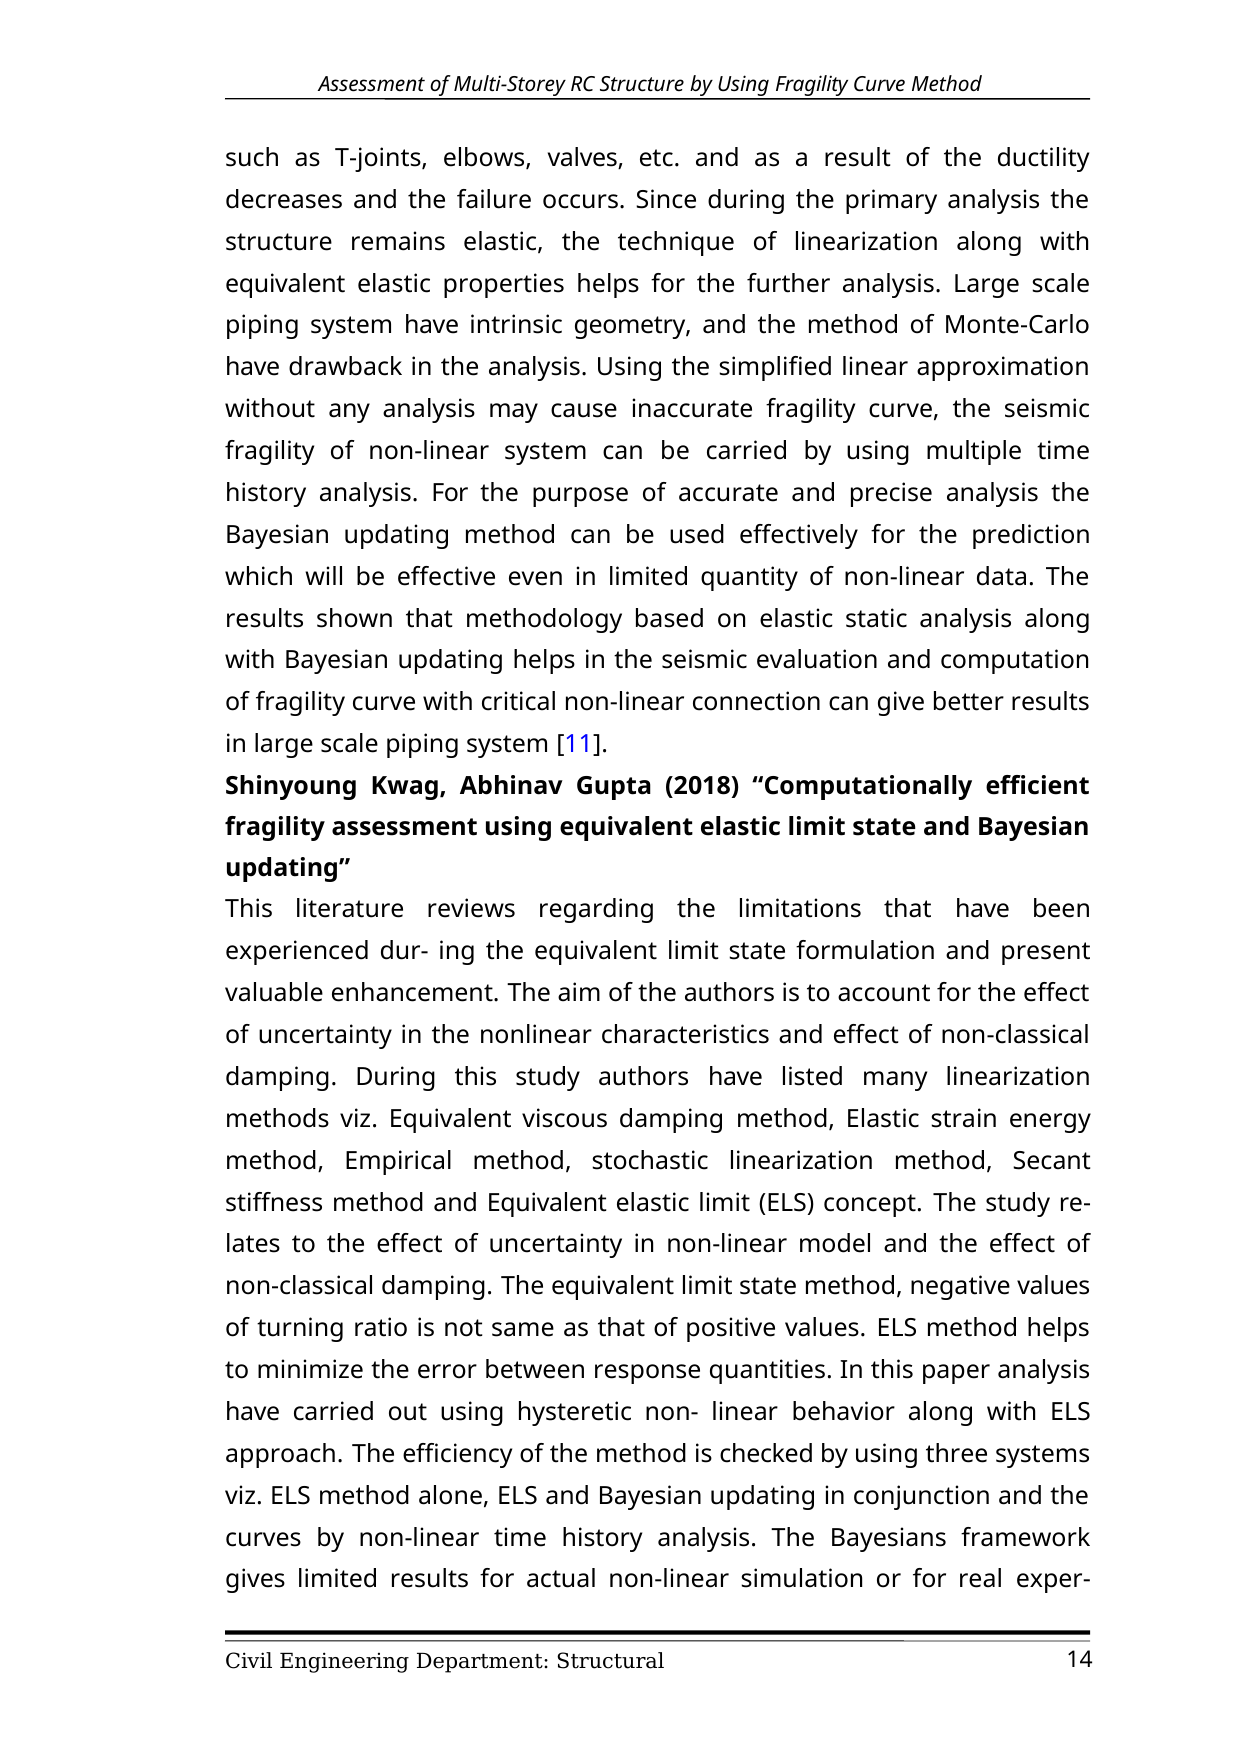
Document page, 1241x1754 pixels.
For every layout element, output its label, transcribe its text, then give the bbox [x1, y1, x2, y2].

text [225, 891, 1091, 1595]
text such as T-joints, elbows, valves, etc. and as a result of the ductility decreases and the failure occurs. Since during the primary analysis the structure remains elastic, the technique of linearization along with equivalent elastic properties helps for the further analysis. Large scale piping system have intrinsic geometry, and the method of Monte-Carlo have drawback in the analysis. Using the simplified linear approximation without any analysis may cause inaccurate fragility curve, the seismic fragility of non-linear system can be carried by using multiple time history analysis. For the purpose of accurate and precise analysis the Bayesian updating method can be used effectively for the prediction which will be effective even in limited quantity of non-linear data. The results shown that methodology based on elastic static analysis along with Bayesian updating helps in the seismic evaluation and computation of fragility curve with critical non-linear connection can give better results in large scale piping system [11]. [225, 139, 1091, 760]
subtitle Shinyoung Kwag, Abhinav Gupta (2018) “Computationally efficient fragility assessment using equivalent elastic limit state and Bayesian updating” [225, 768, 1091, 884]
